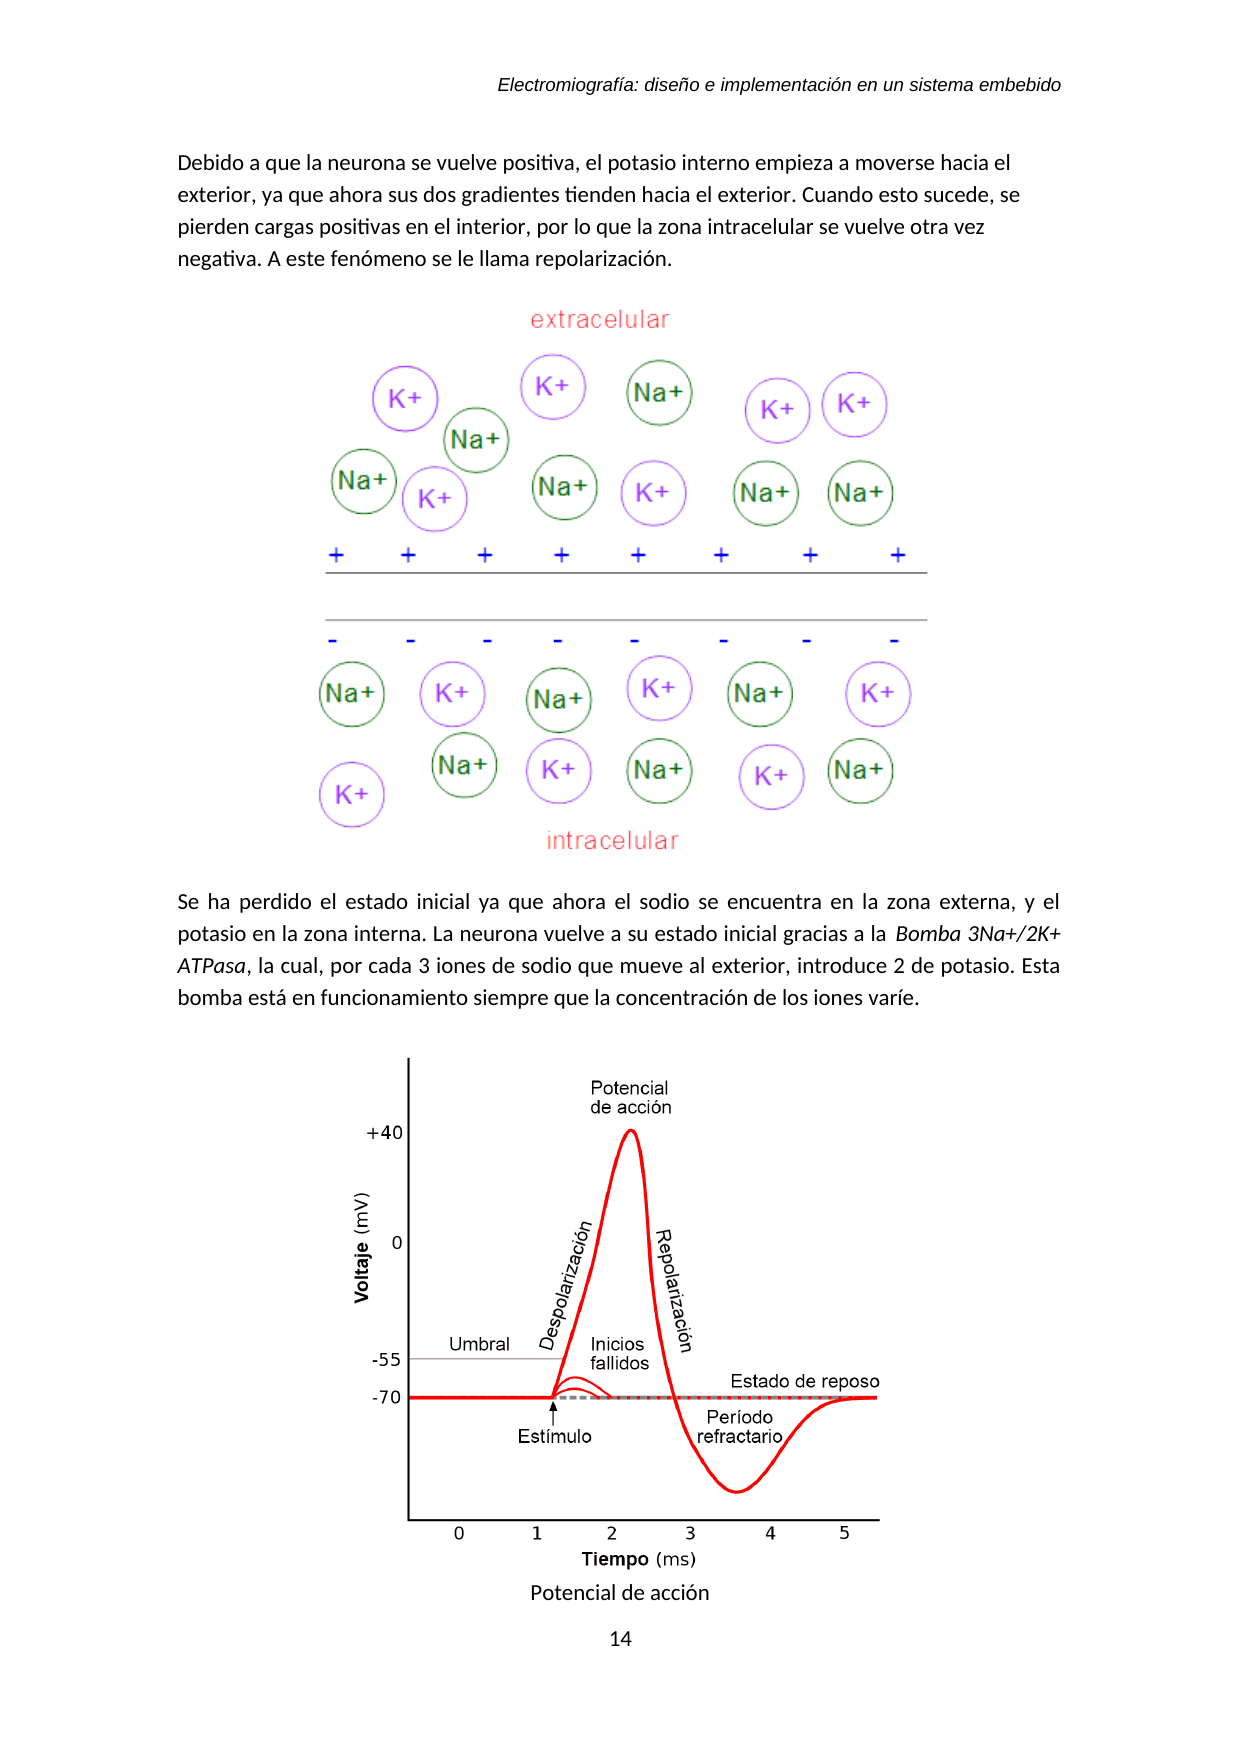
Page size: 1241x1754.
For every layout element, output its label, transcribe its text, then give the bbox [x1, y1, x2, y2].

picture [313, 297, 928, 862]
text Potencial de acción [177, 1578, 1063, 1606]
picture [345, 1036, 895, 1578]
text Debido a que la neurona se vuelve positiva, el potasio interno empieza a moverse hacia el exterior, ya que ahora sus dos gradientes tienden hacia el exterior. Cuando esto sucede, se pierden cargas positivas en el interior, por lo que la zona intracelular se vuelve otra vez negativa. A este fenómeno se le llama repolarización. [177, 148, 1063, 272]
text Se ha perdido el estado inicial ya que ahora el sodio se encuentra en la zona externa, y el potasio en la zona interna. La neurona vuelve a su estado inicial gracias a la Bomba 3Na+/2K+ ATPasa, la cual, por cada 3 iones de sodio que mueve al exterior, introduce 2 de potasio. Esta bomba está en funcionamiento siempre que la concentración de los iones varíe. [177, 887, 1063, 1011]
